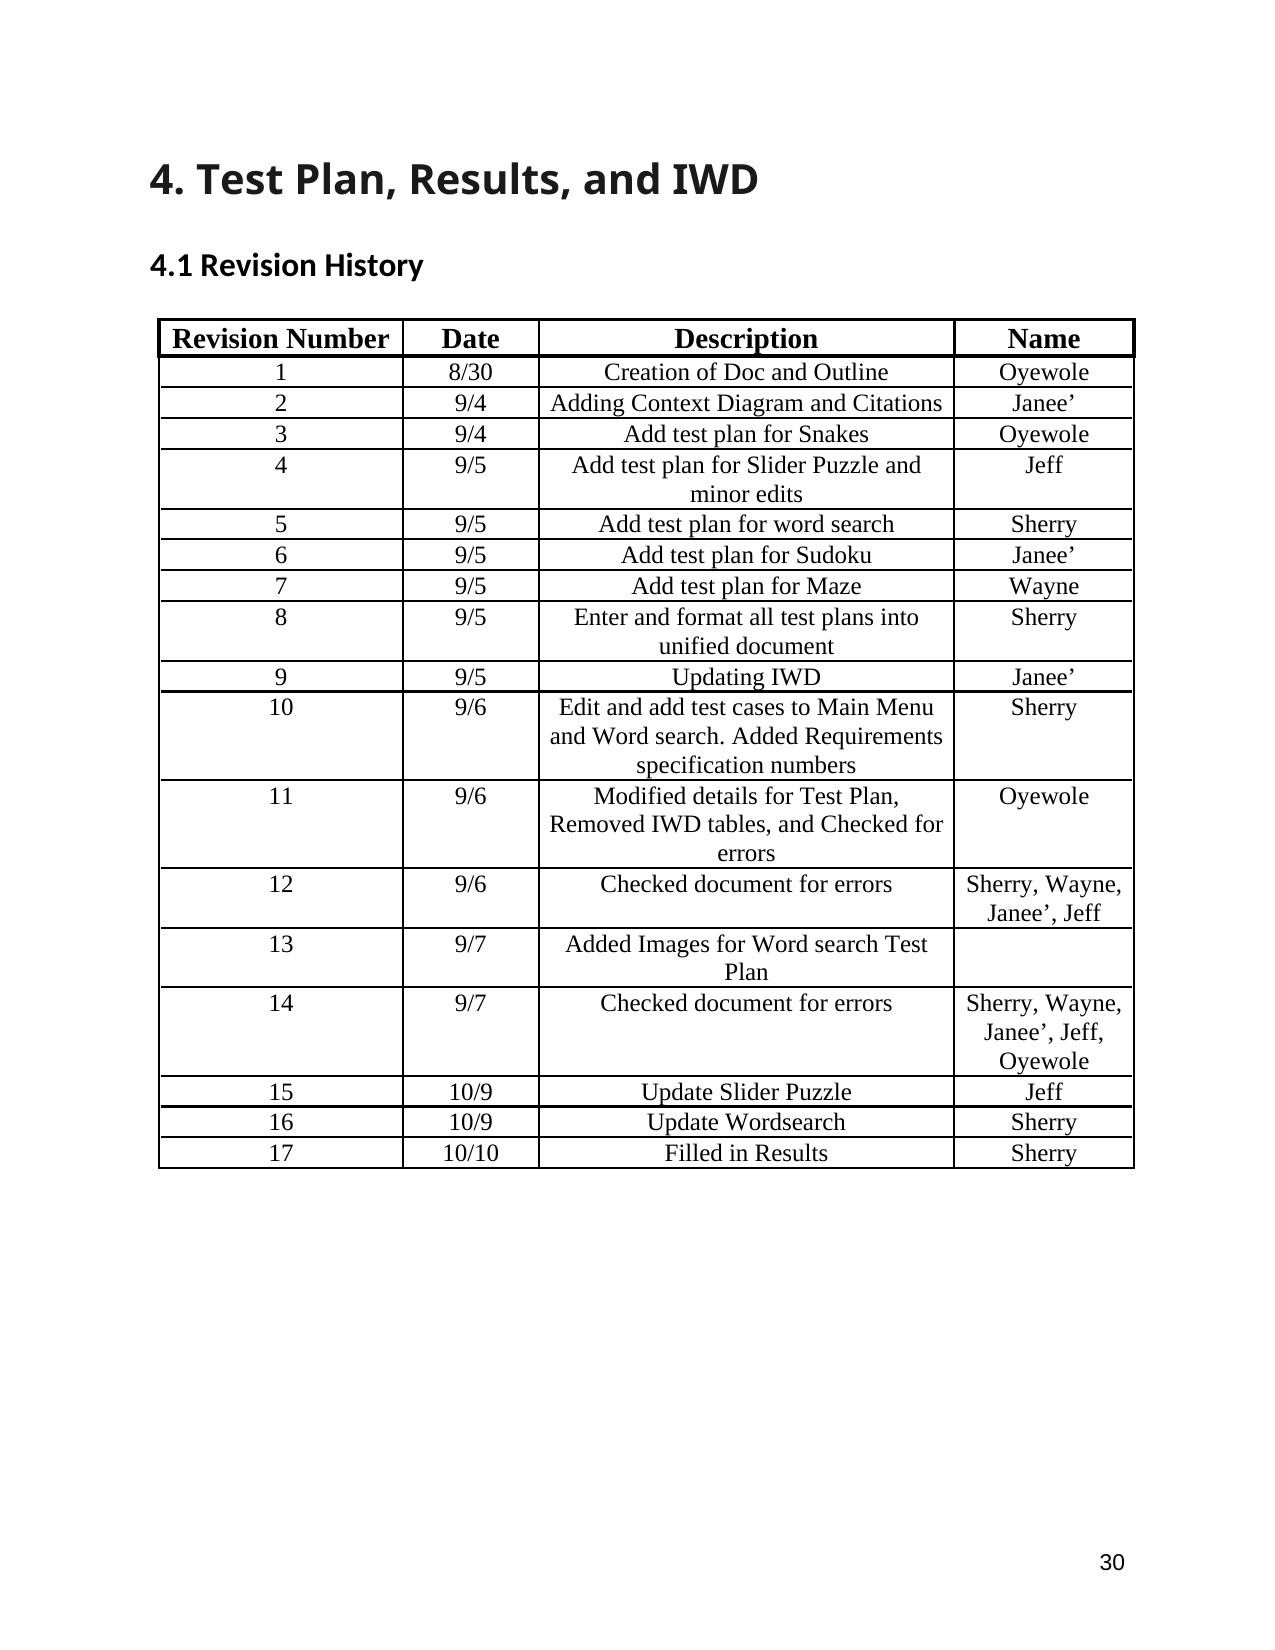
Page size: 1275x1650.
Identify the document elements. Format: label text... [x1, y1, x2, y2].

table_header Name [956, 321, 1132, 354]
table_cell 9/4 [404, 419, 538, 448]
table_cell Add test plan for Snakes [540, 419, 953, 448]
table_cell 9/6 [404, 869, 538, 927]
table_cell Sherry, Wayne, Janee’, Jeff, Oyewole [955, 986, 1133, 1074]
table_cell [955, 927, 1133, 986]
table_cell Checked document for errors [540, 988, 953, 1074]
table_cell Add test plan for Sudoku [540, 540, 953, 569]
table_cell 9/5 [404, 510, 538, 538]
table_cell 9/7 [404, 929, 538, 986]
table_cell Sherry [955, 1105, 1133, 1136]
table_cell Janee’ [955, 660, 1133, 690]
table_cell Adding Context Diagram and Citations [540, 388, 953, 417]
table_cell 13 [160, 927, 402, 986]
table_cell 4 [160, 448, 402, 507]
table_cell Janee’ [955, 538, 1133, 569]
table_cell 10/9 [404, 1077, 538, 1105]
table_cell 7 [160, 569, 402, 600]
table_cell Oyewole [955, 358, 1133, 386]
table_cell 9 [160, 660, 402, 690]
table_cell 1 [160, 358, 402, 386]
table_cell Jeff [955, 448, 1133, 507]
table_cell 12 [160, 867, 402, 927]
table_cell 16 [160, 1105, 402, 1136]
table_cell 9/5 [404, 662, 538, 690]
table_cell 9/6 [404, 693, 538, 779]
table_cell Creation of Doc and Outline [540, 358, 953, 386]
table_cell 3 [160, 417, 402, 448]
table_header Description [540, 321, 953, 354]
table_cell Edit and add test cases to Main Menu and Word search. Added Requirements specification numbers [540, 693, 953, 779]
table_cell Added Images for Word search Test Plan [540, 929, 953, 986]
table_cell Update Slider Puzzle [540, 1077, 953, 1105]
table_cell 14 [160, 986, 402, 1074]
table_cell 11 [160, 779, 402, 867]
table_cell 8 [160, 600, 402, 659]
table_cell Add test plan for word search [540, 510, 953, 538]
table_cell 9/6 [404, 781, 538, 867]
table_cell Filled in Results [540, 1138, 953, 1167]
table_cell 9/4 [404, 388, 538, 417]
table_cell Modified details for Test Plan, Removed IWD tables, and Checked for errors [540, 781, 953, 867]
table_cell 10 [160, 690, 402, 779]
table_cell 2 [160, 386, 402, 417]
table_cell 8/30 [404, 358, 538, 386]
table_cell Enter and format all test plans into unified document [540, 602, 953, 659]
table_cell Wayne [955, 569, 1133, 600]
table_header Revision Number [161, 321, 402, 354]
table_header Date [404, 321, 538, 354]
table_cell Add test plan for Maze [540, 571, 953, 600]
subtitle 4.1 Revision History [150, 244, 1125, 285]
table_cell 15 [160, 1075, 402, 1105]
table_cell Sherry [955, 600, 1133, 659]
table_cell Jeff [955, 1075, 1133, 1105]
table_cell Sherry [955, 690, 1133, 779]
subtitle 4. Test Plan, Results, and IWD [149, 150, 1125, 207]
table_cell 9/5 [404, 571, 538, 600]
table_cell 9/5 [404, 540, 538, 569]
table_cell Sherry [955, 508, 1133, 538]
table_cell Update Wordsearch [540, 1108, 953, 1136]
table_cell Janee’ [955, 386, 1133, 417]
table_cell 6 [160, 538, 402, 569]
table_cell 17 [160, 1136, 402, 1167]
table_cell 10/9 [404, 1108, 538, 1136]
table_cell Sherry [955, 1136, 1133, 1167]
table_cell 10/10 [404, 1138, 538, 1167]
table_cell 9/5 [404, 602, 538, 659]
table_cell Sherry, Wayne, Janee’, Jeff [955, 867, 1133, 927]
table_cell Updating IWD [540, 662, 953, 690]
table_cell Oyewole [955, 779, 1133, 867]
table_cell Add test plan for Slider Puzzle and minor edits [540, 450, 953, 507]
table_cell Checked document for errors [540, 869, 953, 927]
table_cell Oyewole [955, 417, 1133, 448]
table_cell 9/5 [404, 450, 538, 507]
table_cell 9/7 [404, 988, 538, 1074]
table_cell 5 [160, 508, 402, 538]
